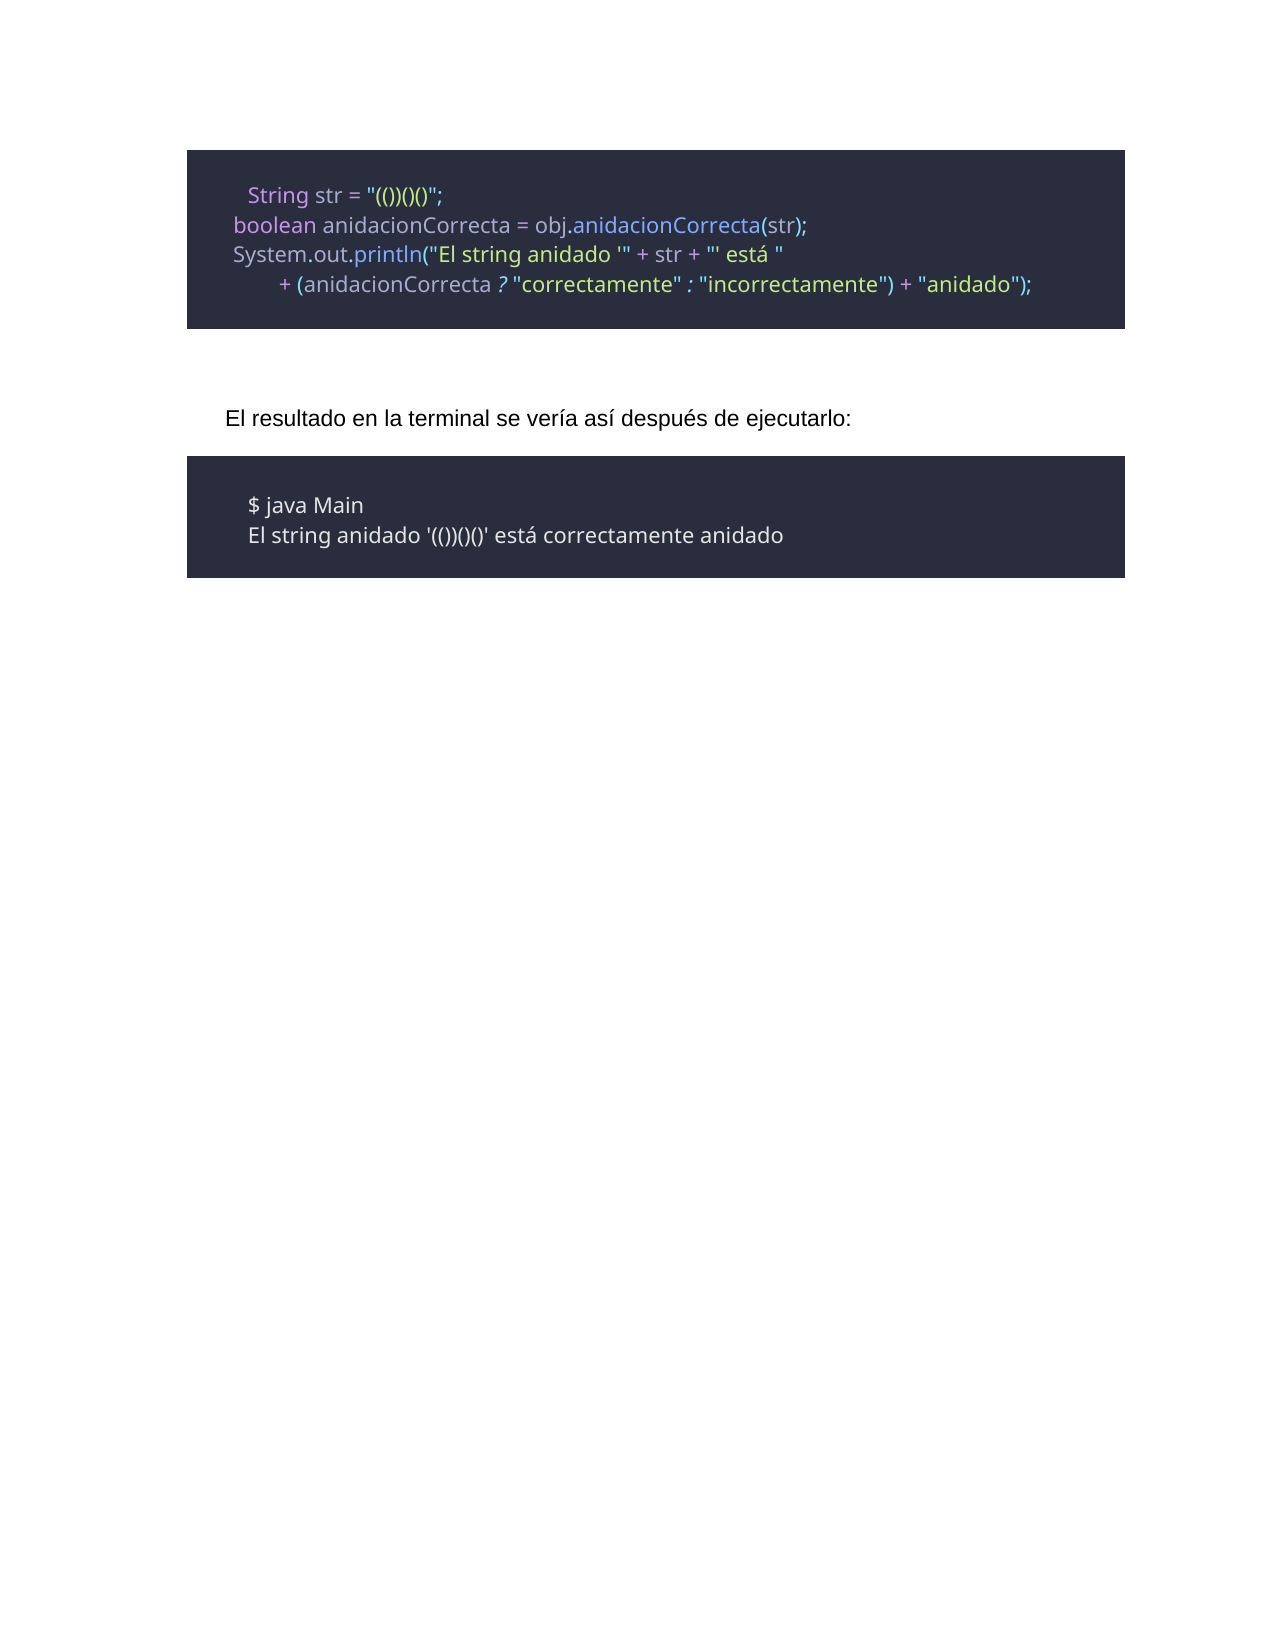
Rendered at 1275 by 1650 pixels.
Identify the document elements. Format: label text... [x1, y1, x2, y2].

text String str = "(())()()"; [187, 180, 1125, 209]
text boolean anidacionCorrecta = obj.anidacionCorrecta(str); [187, 209, 1125, 239]
text + (anidacionCorrecta ? "correctamente" : "incorrectamente") + "anidado"); [187, 269, 1125, 299]
text $ java Main [187, 491, 1125, 520]
list El resultado en la terminal se vería así después de ejecutarlo: [225, 405, 1125, 432]
text System.out.println("El string anidado '" + str + "' está " [187, 239, 1125, 269]
text El string anidado '(())()()' está correctamente anidado [187, 520, 1125, 550]
